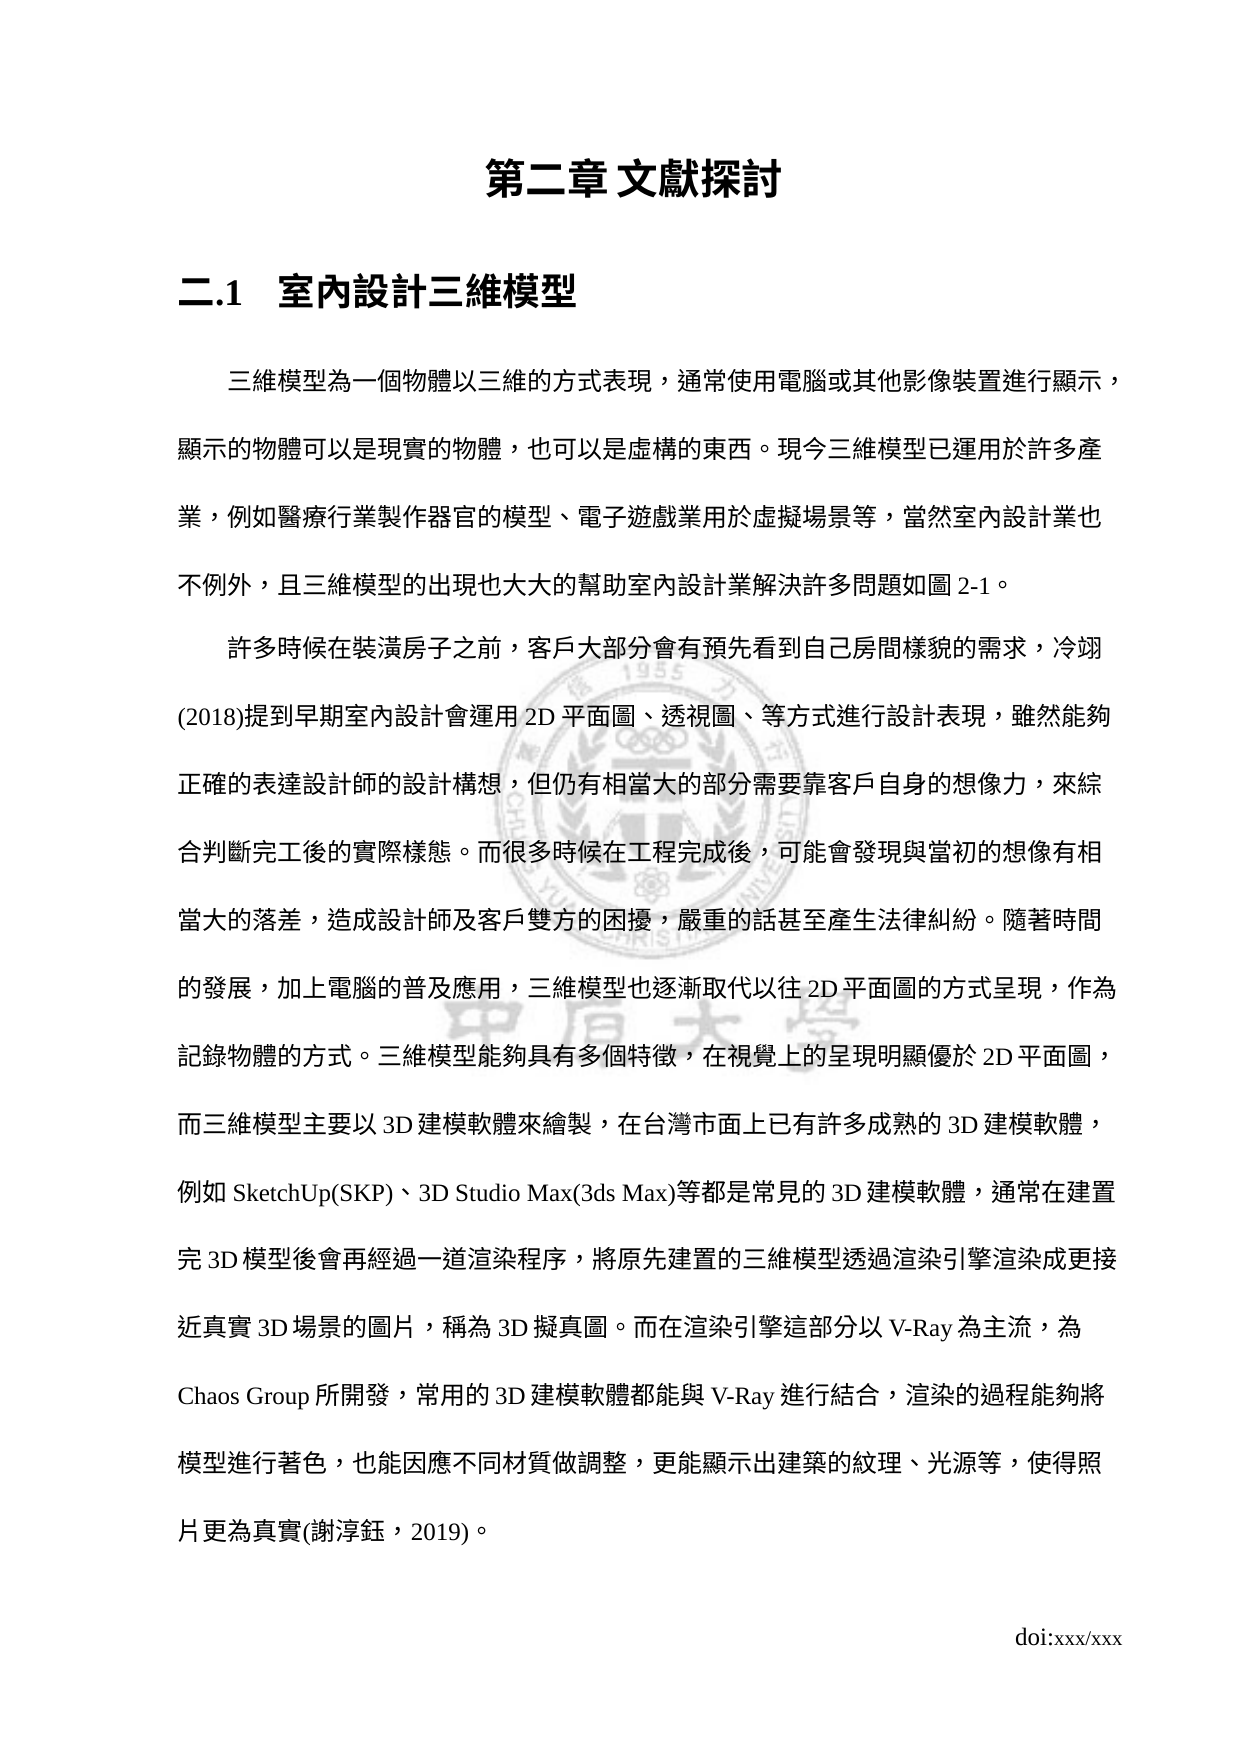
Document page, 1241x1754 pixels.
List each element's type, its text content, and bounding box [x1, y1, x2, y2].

text 三維模型為一個物體以三維的方式表現，通常使用電腦或其他影像裝置進行顯示，顯示的物體可以是現實的物體，也可以是虛構的東西。現今三維模型已運用於許多產業，例如醫療行業製作器官的模型、電子遊戲業用於虛擬場景等，當然室內設計業也不例外，且三維模型的出現也大大的幫助室內設計業解決許多問題如圖2-1。 [177, 357, 1122, 606]
text 許多時候在裝潢房子之前，客戶大部分會有預先看到自己房間樣貌的需求，冷翊(2018)提到早期室內設計會運用 2D 平面圖、透視圖、等方式進行設計表現，雖然能夠正確的表達設計師的設計構想，但仍有相當大的部分需要靠客戶自身的想像力，來綜合判斷完工後的實際樣態。而很多時候在工程完成後，可能會發現與當初的想像有相當大的落差，造成設計師及客戶雙方的困擾，嚴重的話甚至產生法律糾紛。隨著時間的發展，加上電腦的普及應用，三維模型也逐漸取代以往2D平面圖的方式呈現，作為記錄物體的方式。三維模型能夠具有多個特徵，在視覺上的呈現明顯優於2D平面圖，而三維模型主要以3D建模軟體來繪製，在台灣市面上已有許多成熟的3D建模軟體，例如SketchUp(SKP)、3D Studio Max(3ds Max)等都是常見的3D建模軟體，通常在建置完3D模型後會再經過一道渲染程序，將原先建置的三維模型透過渲染引擎渲染成更接近真實3D場景的圖片，稱為3D擬真圖。而在渲染引擎這部分以V-Ray為主流，為Chaos Group所開發，常用的3D建模軟體都能與V-Ray進行結合，渲染的過程能夠將模型進行著色，也能因應不同材質做調整，更能顯示出建築的紋理、光源等，使得照片更為真實(謝淳鈺，2019)。 [177, 624, 1122, 1552]
subtitle 室內設計三維模型 [177, 244, 1122, 334]
subtitle 文獻探討 [207, 131, 1122, 221]
